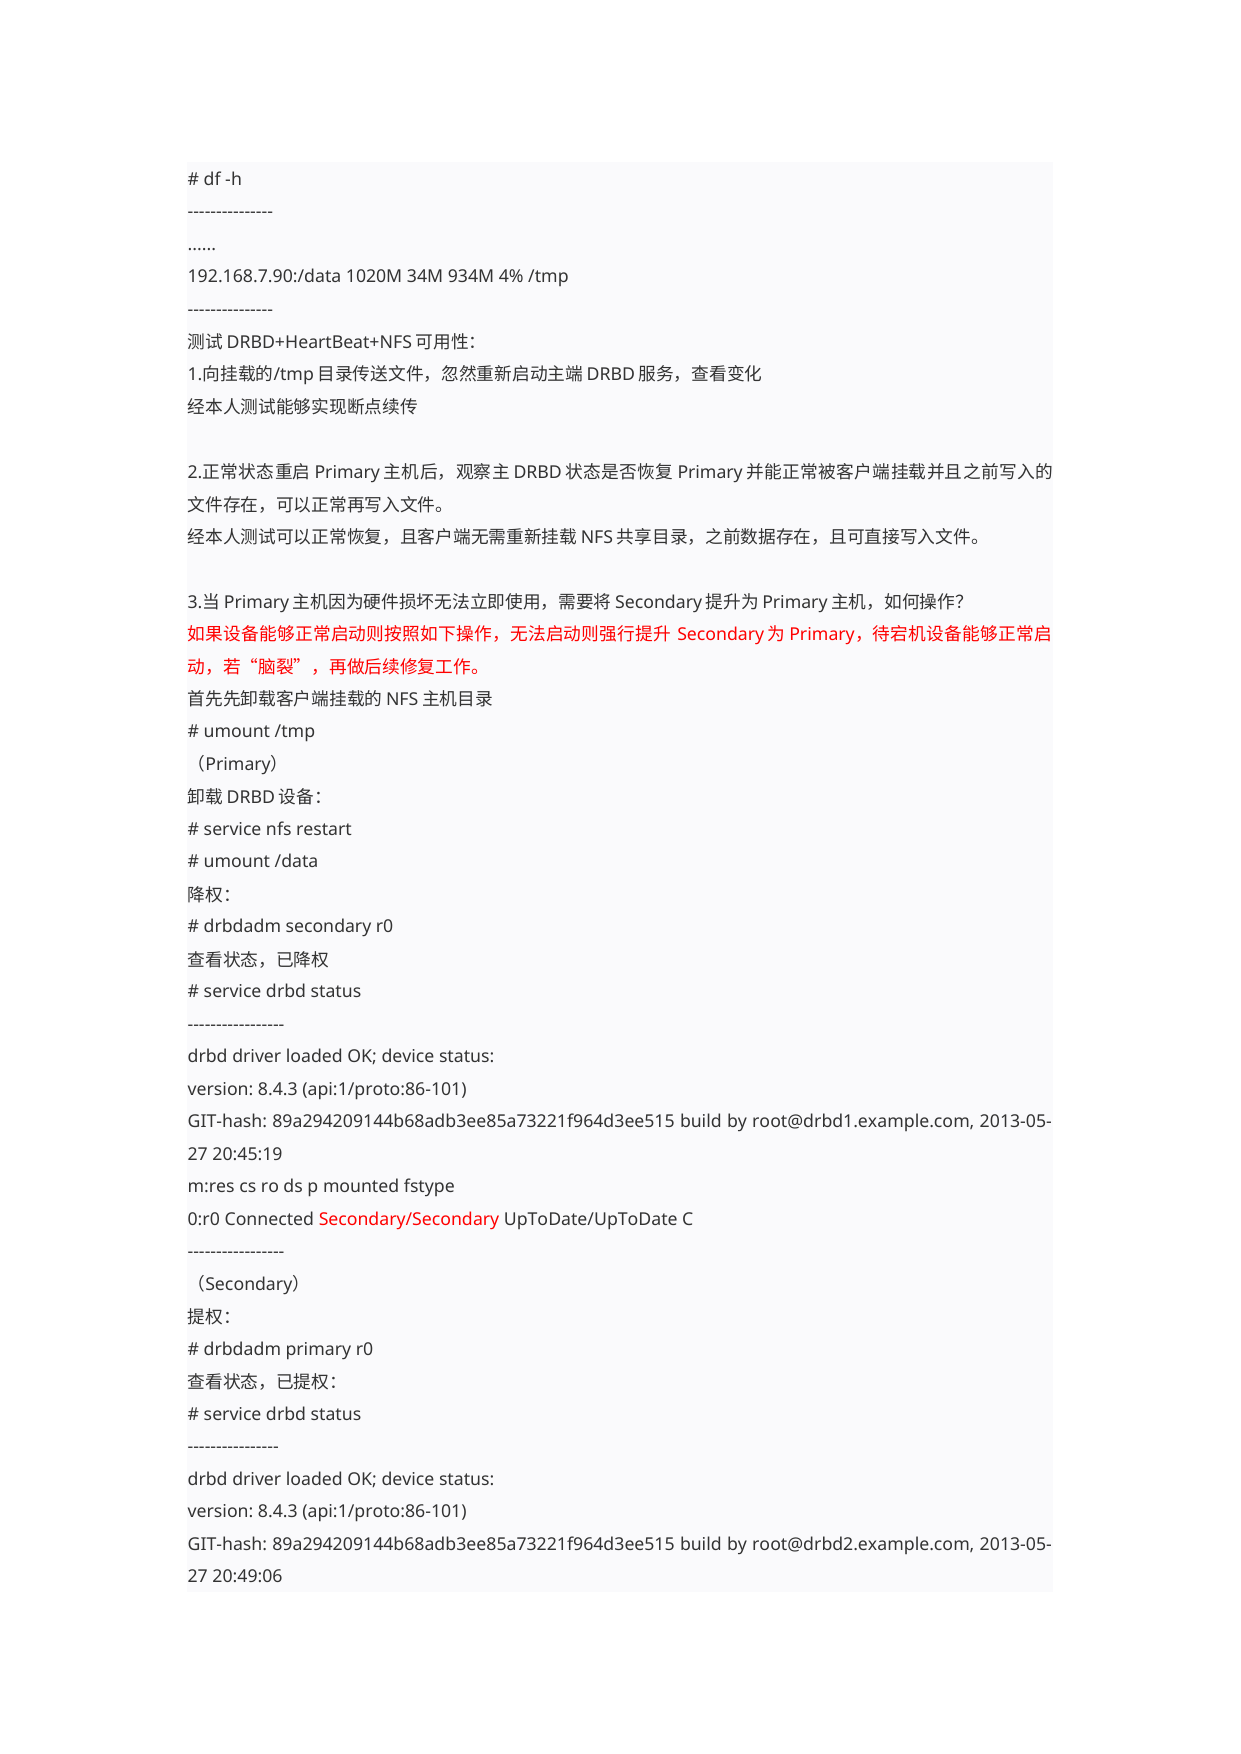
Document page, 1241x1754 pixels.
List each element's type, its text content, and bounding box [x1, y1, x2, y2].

text # drbdadm primary r0 [187, 1332, 1053, 1364]
text 0:r0 Connected Secondary/Secondary UpToDate/UpToDate C [187, 1202, 1053, 1234]
text # service drbd status [187, 974, 1053, 1007]
text # service nfs restart [187, 812, 1053, 844]
text 3.当Primary主机因为硬件损坏无法立即使用，需要将Secondary提升为Primary主机，如何操作？ [187, 584, 1053, 617]
text drbd driver loaded OK; device status: [187, 1462, 1053, 1494]
text 1.向挂载的/tmp目录传送文件，忽然重新启动主端DRBD服务，查看变化 [187, 357, 1053, 389]
text version: 8.4.3 (api:1/proto:86-101) [187, 1494, 1053, 1527]
text 首先先卸载客户端挂载的NFS主机目录 [187, 682, 1053, 714]
text # df -h [187, 162, 1053, 194]
text # service drbd status [187, 1397, 1053, 1429]
text ---------------- [187, 1429, 1053, 1462]
text ...... [187, 227, 1053, 259]
text 测试DRBD+HeartBeat+NFS可用性： [187, 324, 1053, 357]
text # umount /tmp [187, 714, 1053, 747]
text （Secondary） [187, 1267, 1053, 1299]
text GIT-hash: 89a294209144b68adb3ee85a73221f964d3ee515 build by root@drbd1.example.com, 2013-05-27 20:45:19 [187, 1104, 1053, 1169]
text 查看状态，已降权 [187, 942, 1053, 974]
text 经本人测试能够实现断点续传 [187, 389, 1053, 422]
text GIT-hash: 89a294209144b68adb3ee85a73221f964d3ee515 build by root@drbd2.example.com, 2013-05-27 20:49:06 [187, 1527, 1053, 1592]
text 降权： [187, 877, 1053, 909]
text 经本人测试可以正常恢复，且客户端无需重新挂载NFS共享目录，之前数据存在，且可直接写入文件。 [187, 519, 1053, 552]
text version: 8.4.3 (api:1/proto:86-101) [187, 1072, 1053, 1104]
text ----------------- [187, 1007, 1053, 1039]
text ----------------- [187, 1234, 1053, 1267]
text 卸载DRBD设备： [187, 779, 1053, 812]
text m:res cs ro ds p mounted fstype [187, 1169, 1053, 1202]
text --------------- [187, 194, 1053, 227]
text # umount /data [187, 844, 1053, 877]
text --------------- [187, 292, 1053, 324]
text （Primary） [187, 747, 1053, 779]
text 192.168.7.90:/data 1020M 34M 934M 4% /tmp [187, 259, 1053, 292]
text 提权： [187, 1299, 1053, 1332]
text drbd driver loaded OK; device status: [187, 1039, 1053, 1072]
text 2.正常状态重启Primary主机后，观察主DRBD状态是否恢复Primary并能正常被客户端挂载并且之前写入的文件存在，可以正常再写入文件。 [187, 454, 1053, 519]
text # drbdadm secondary r0 [187, 909, 1053, 942]
text 如果设备能够正常启动则按照如下操作，无法启动则强行提升Secondary为Primary，待宕机设备能够正常启动，若“脑裂”，再做后续修复工作。 [187, 617, 1053, 682]
text 查看状态，已提权： [187, 1364, 1053, 1397]
